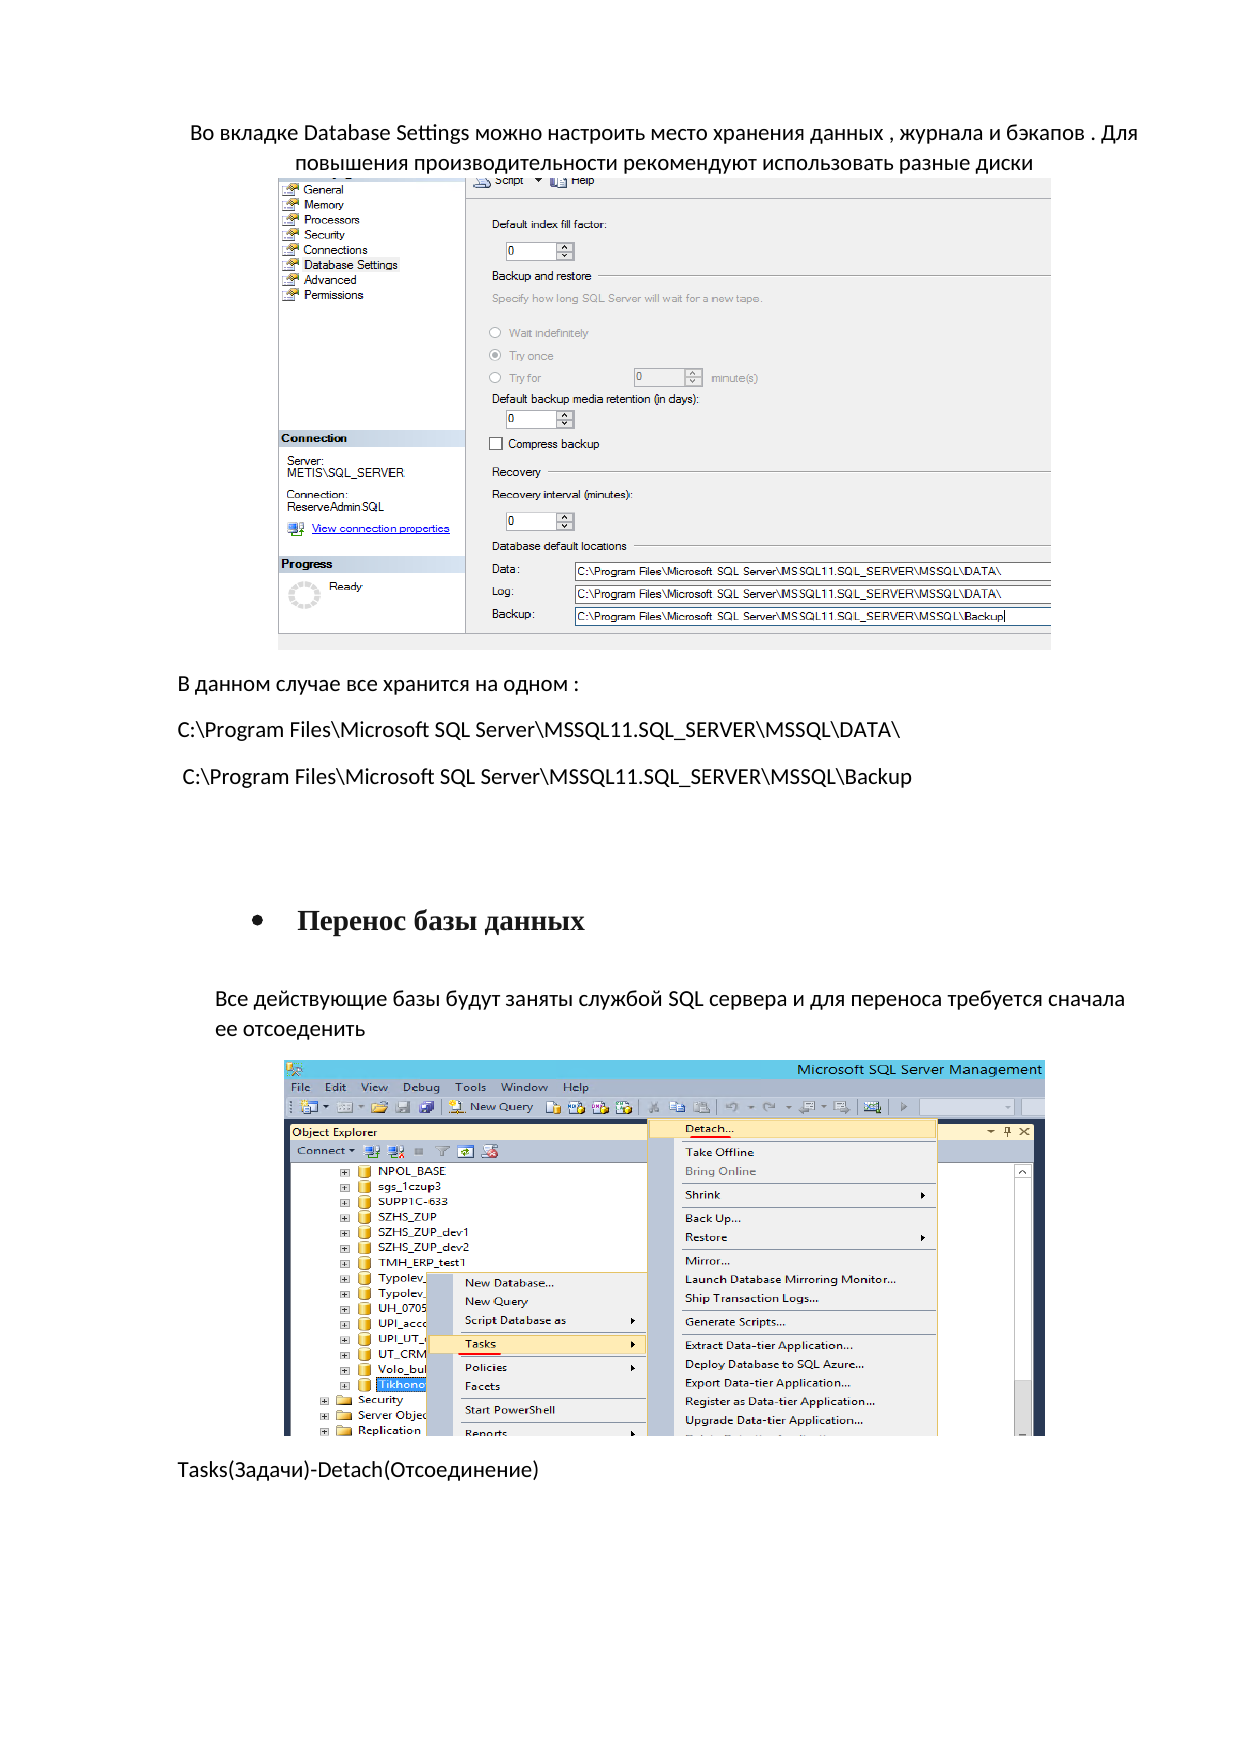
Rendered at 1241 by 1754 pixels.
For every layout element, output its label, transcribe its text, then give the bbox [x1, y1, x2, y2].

text Все действующие базы будут заняты службой SQL сервера и для переноса требуется сначала ее отсоеденить [215, 984, 1152, 1042]
list Перенос базы данных [252, 903, 1152, 937]
picture [284, 1060, 1045, 1436]
text C:\Program Files\Microsoft SQL Server\MSSQL11.SQL_SERVER\MSSQL\Backup [177, 762, 1152, 791]
text Tasks(Задачи)-Detach(Отсоединение) [177, 1455, 1152, 1483]
text C:\Program Files\Microsoft SQL Server\MSSQL11.SQL_SERVER\MSSQL\DATA\ [177, 716, 1152, 744]
text В данном случае все хранится на одном : [177, 669, 1152, 697]
picture [278, 178, 1051, 650]
